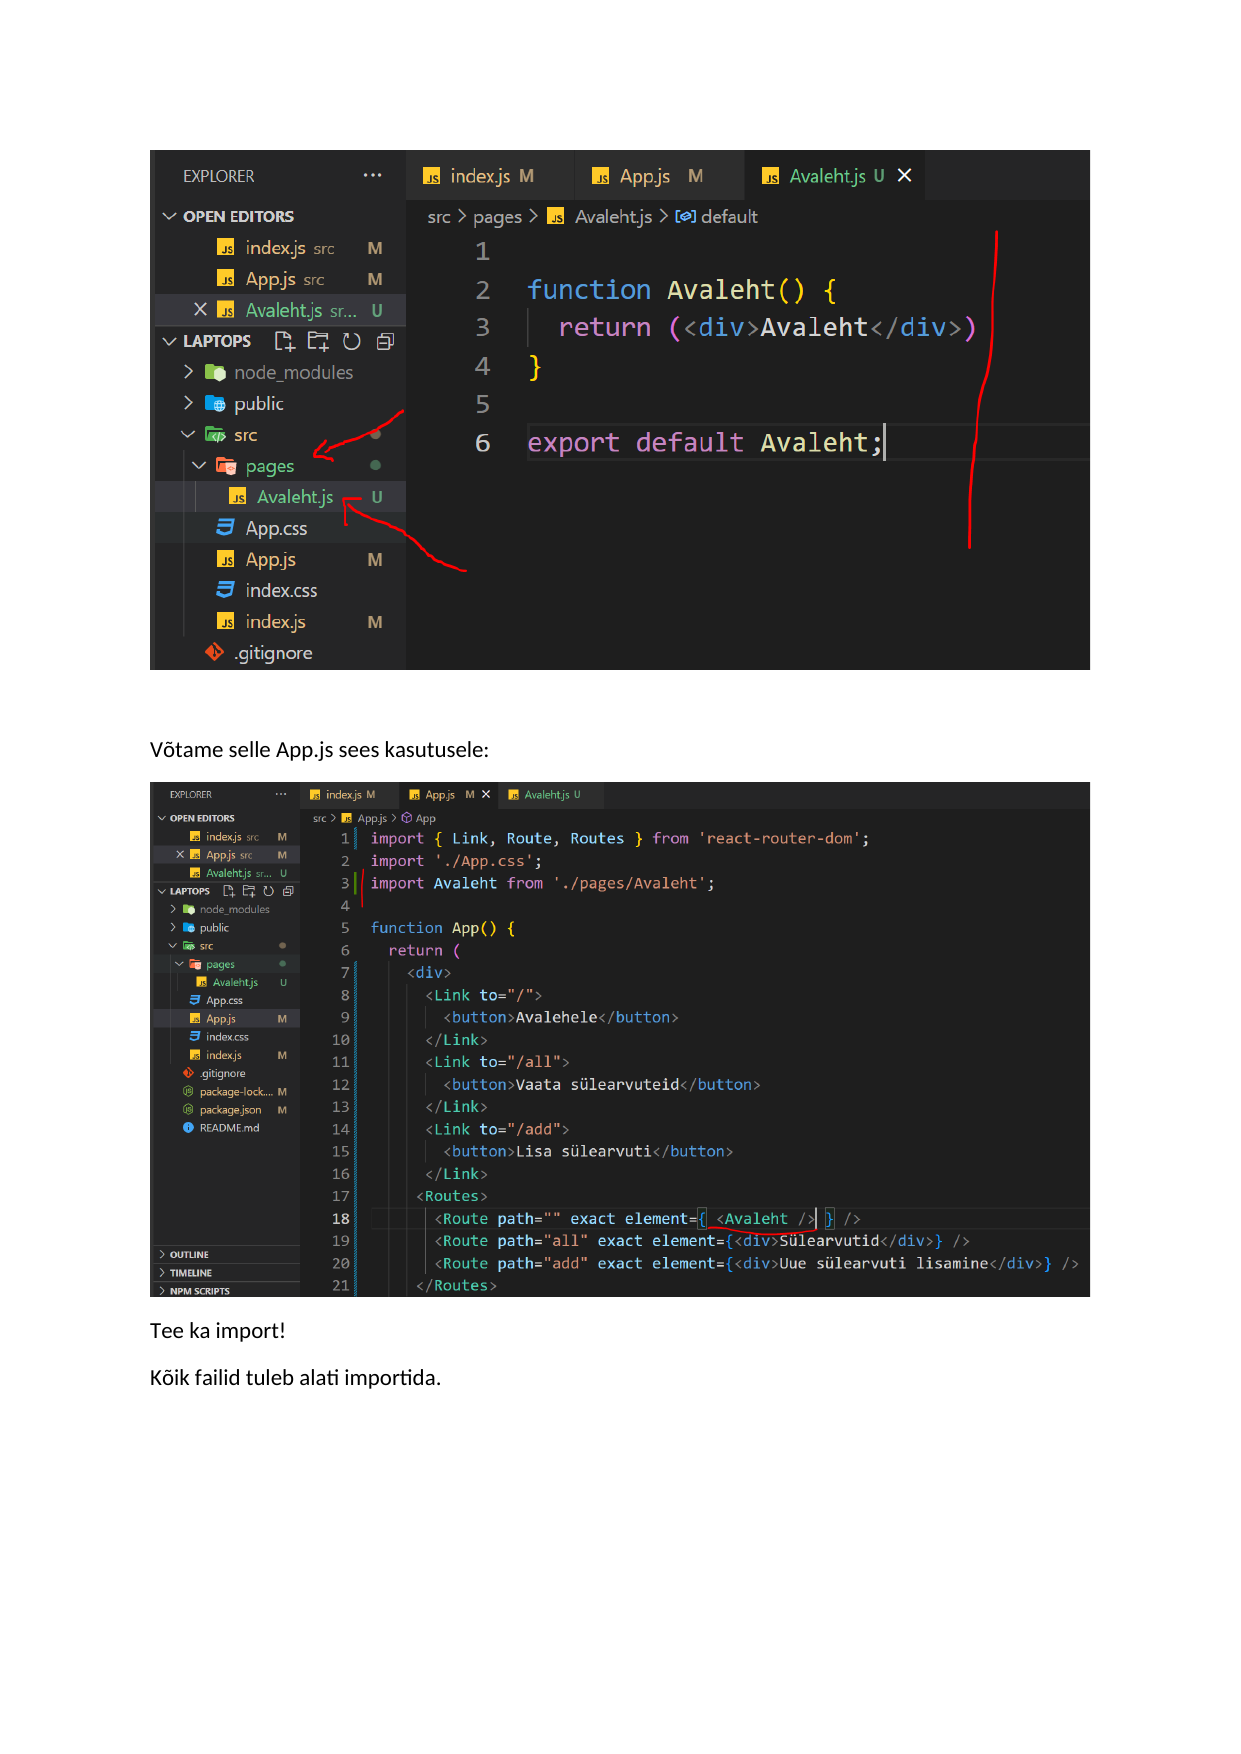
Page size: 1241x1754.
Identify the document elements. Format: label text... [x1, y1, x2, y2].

text Võtame selle App.js sees kasutusele: [150, 735, 1090, 763]
text Tee ka import! [150, 1316, 1090, 1344]
text Kõik failid tuleb alati importida. [150, 1363, 1090, 1391]
picture [150, 150, 1091, 670]
picture [150, 782, 1091, 1297]
